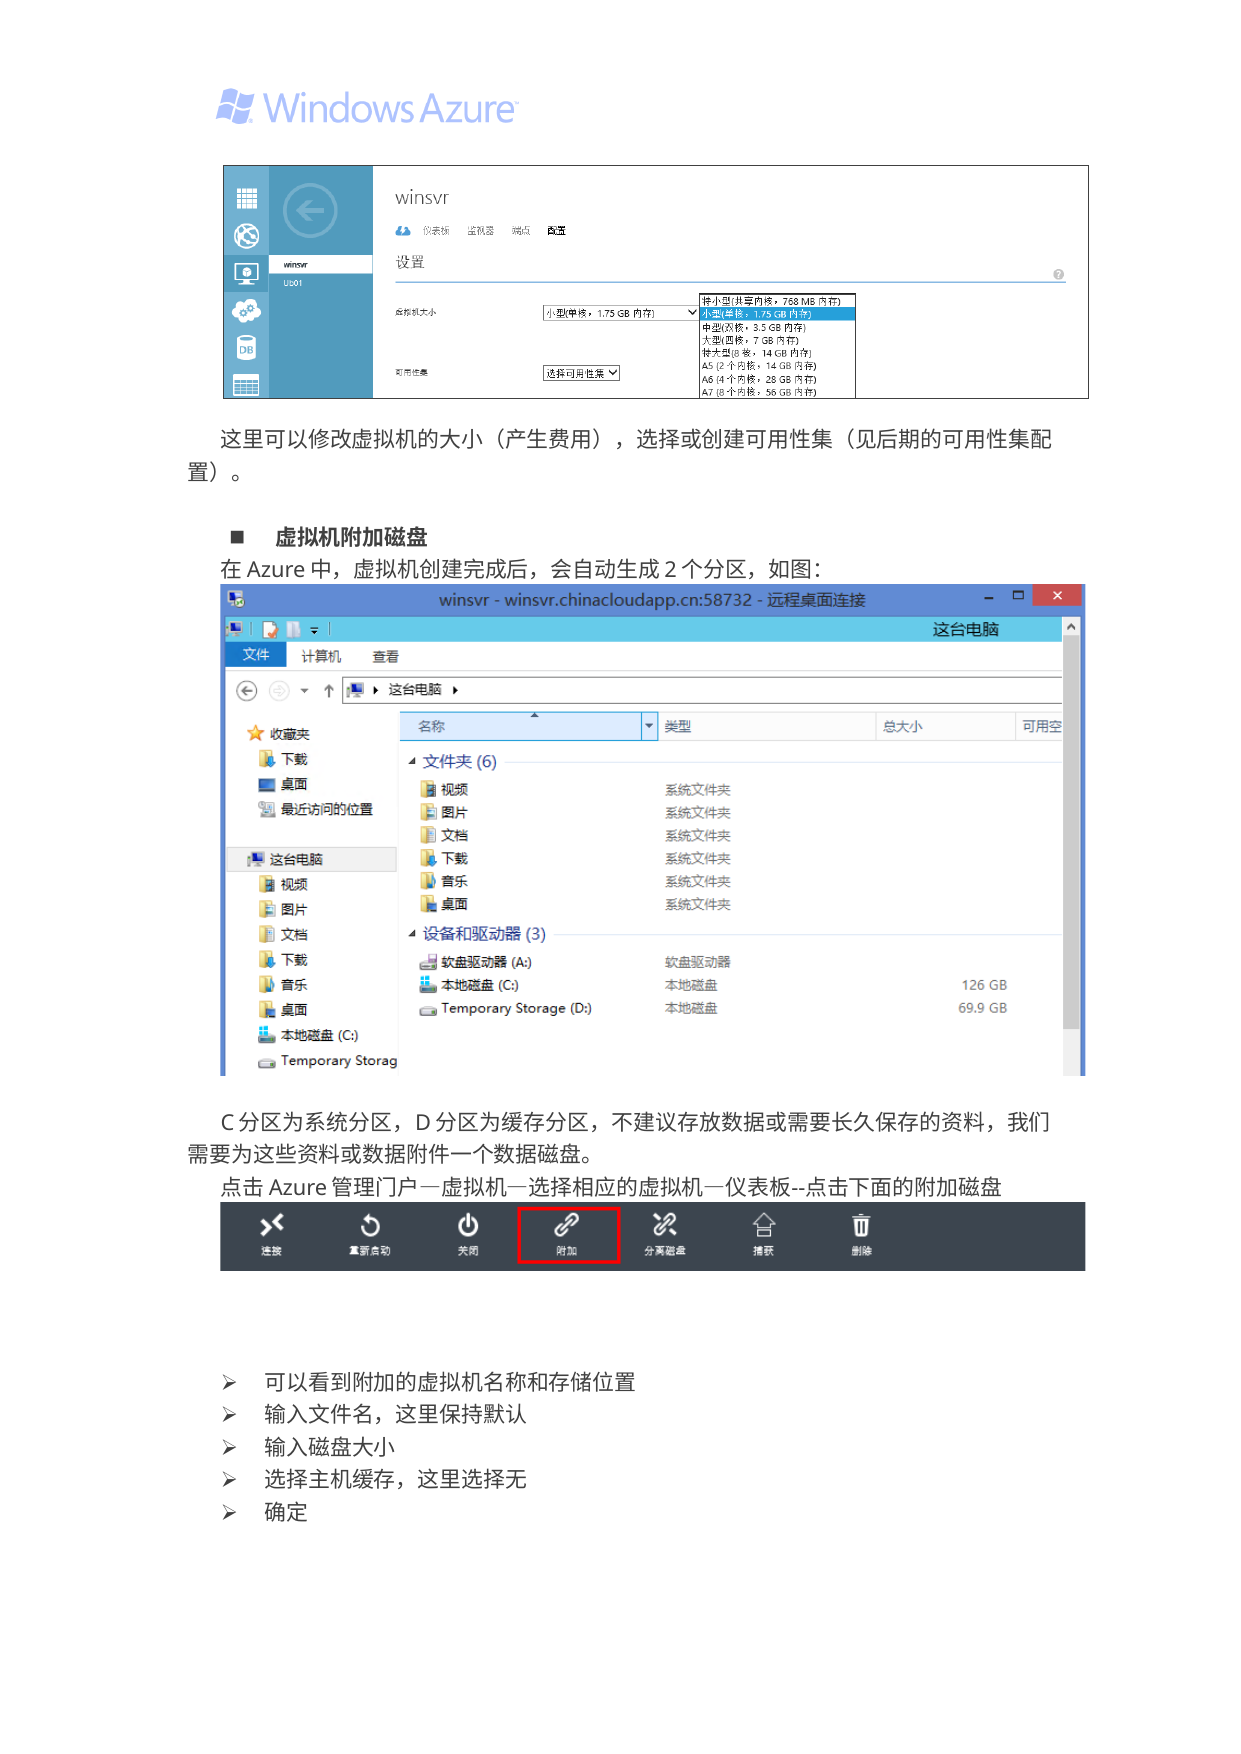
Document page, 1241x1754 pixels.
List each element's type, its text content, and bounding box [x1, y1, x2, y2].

list 输入磁盘大小 [221, 1429, 1053, 1462]
text 点击Azure管理门户—虚拟机—选择相应的虚拟机—仪表板--点击下面的附加磁盘 [187, 1169, 1053, 1202]
list 输入文件名，这里保持默认 [221, 1397, 1053, 1429]
picture [220, 1202, 1086, 1271]
list 可以看到附加的虚拟机名称和存储位置 [221, 1364, 1053, 1397]
picture [224, 166, 1088, 398]
text C分区为系统分区，D分区为缓存分区，不建议存放数据或需要长久保存的资料，我们需要为这些资料或数据附件一个数据磁盘。 [187, 1104, 1053, 1169]
text 这里可以修改虚拟机的大小（产生费用），选择或创建可用性集（见后期的可用性集配置）。 [187, 422, 1053, 487]
list 选择主机缓存，这里选择无 [221, 1462, 1053, 1494]
text 在Azure中，虚拟机创建完成后，会自动生成2个分区，如图： [187, 552, 1053, 584]
picture [220, 584, 1086, 1076]
picture [700, 295, 855, 398]
subtitle 虚拟机附加磁盘 [229, 519, 1053, 552]
list 确定 [221, 1494, 1053, 1527]
